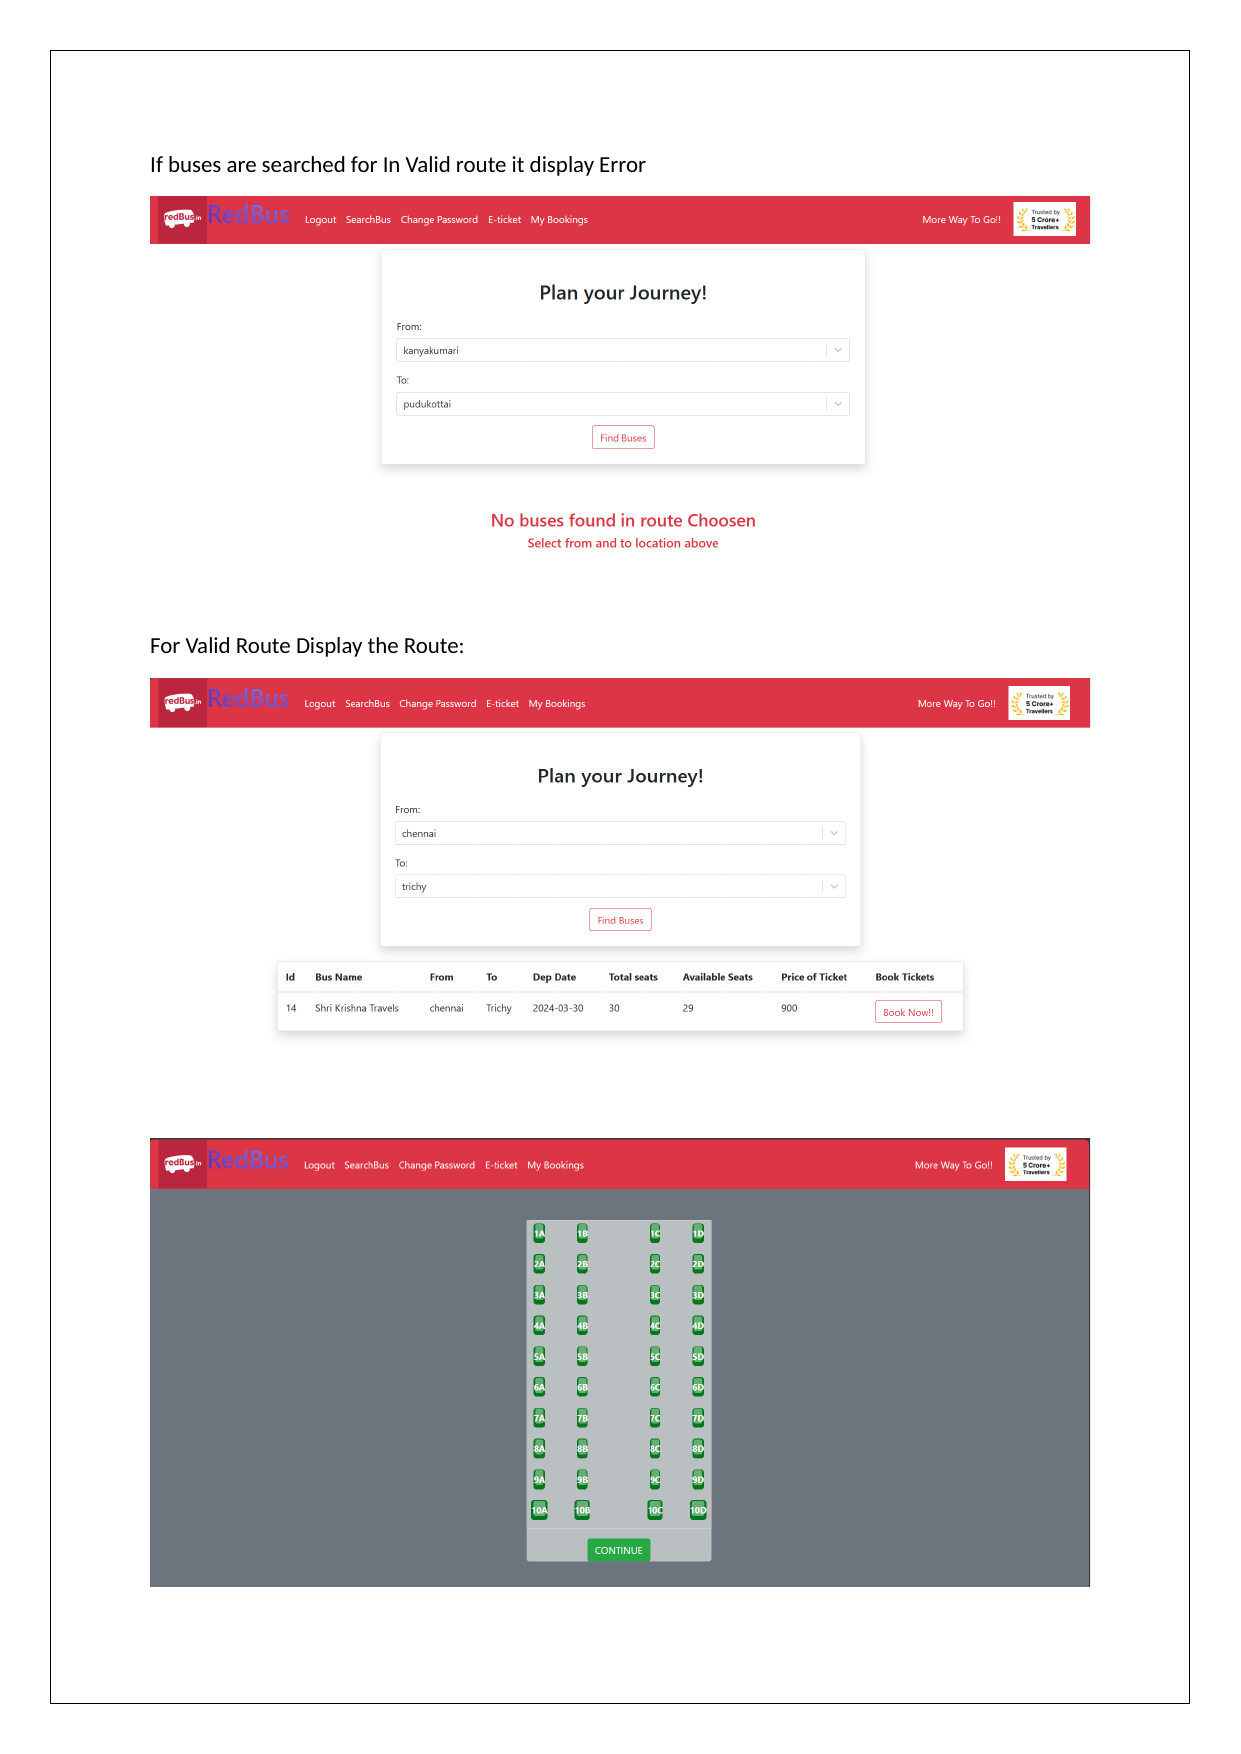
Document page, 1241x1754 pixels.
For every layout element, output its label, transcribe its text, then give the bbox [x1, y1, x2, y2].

text For Valid Route Display the Route: [150, 632, 1090, 660]
picture [150, 1138, 1091, 1587]
picture [150, 196, 1091, 613]
text If buses are searched for In Valid route it display Error [150, 150, 1090, 178]
picture [150, 678, 1091, 1120]
